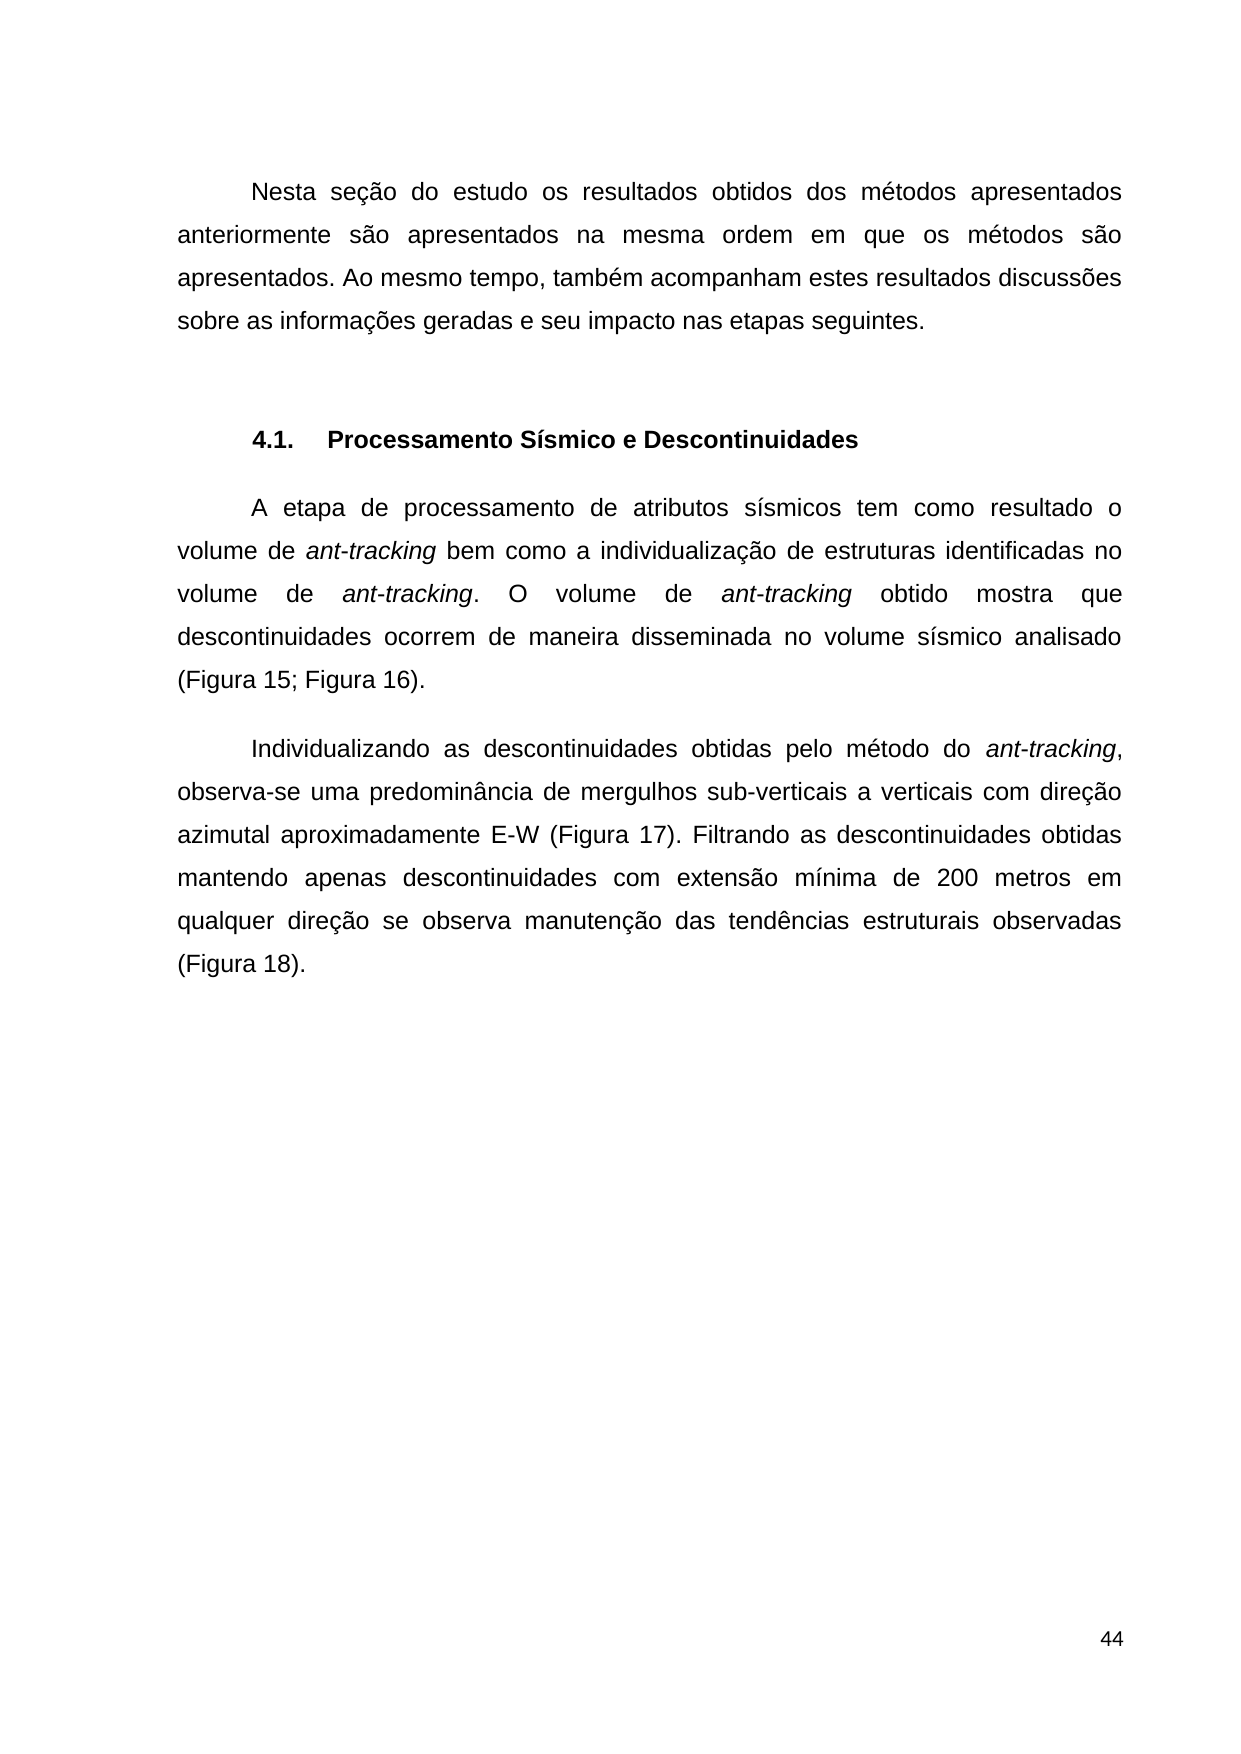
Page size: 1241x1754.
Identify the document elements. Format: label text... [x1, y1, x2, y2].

text Individualizando as descontinuidades obtidas pelo método do ant-tracking, observa-se uma predominância de mergulhos sub-verticais a verticais com direção azimutal aproximadamente E-W (Figura 17). Filtrando as descontinuidades obtidas mantendo apenas descontinuidades com extensão mínima de 200 metros em qualquer direção se observa manutenção das tendências estruturais observadas (Figura 18). [177, 733, 1123, 978]
text A etapa de processamento de atributos sísmicos tem como resultado o volume de ant-tracking bem como a individualização de estruturas identificadas no volume de ant-tracking. O volume de ant-tracking obtido mostra que descontinuidades ocorrem de maneira disseminada no volume sísmico analisado (Figura 15; Figura 16). [177, 493, 1123, 694]
text Nesta seção do estudo os resultados obtidos dos métodos apresentados anteriormente são apresentados na mesma ordem em que os métodos são apresentados. Ao mesmo tempo, também acompanham estes resultados discussões sobre as informações geradas e seu impacto nas etapas seguintes. [177, 177, 1123, 335]
list Processamento Sísmico e Descontinuidades [252, 425, 1123, 453]
